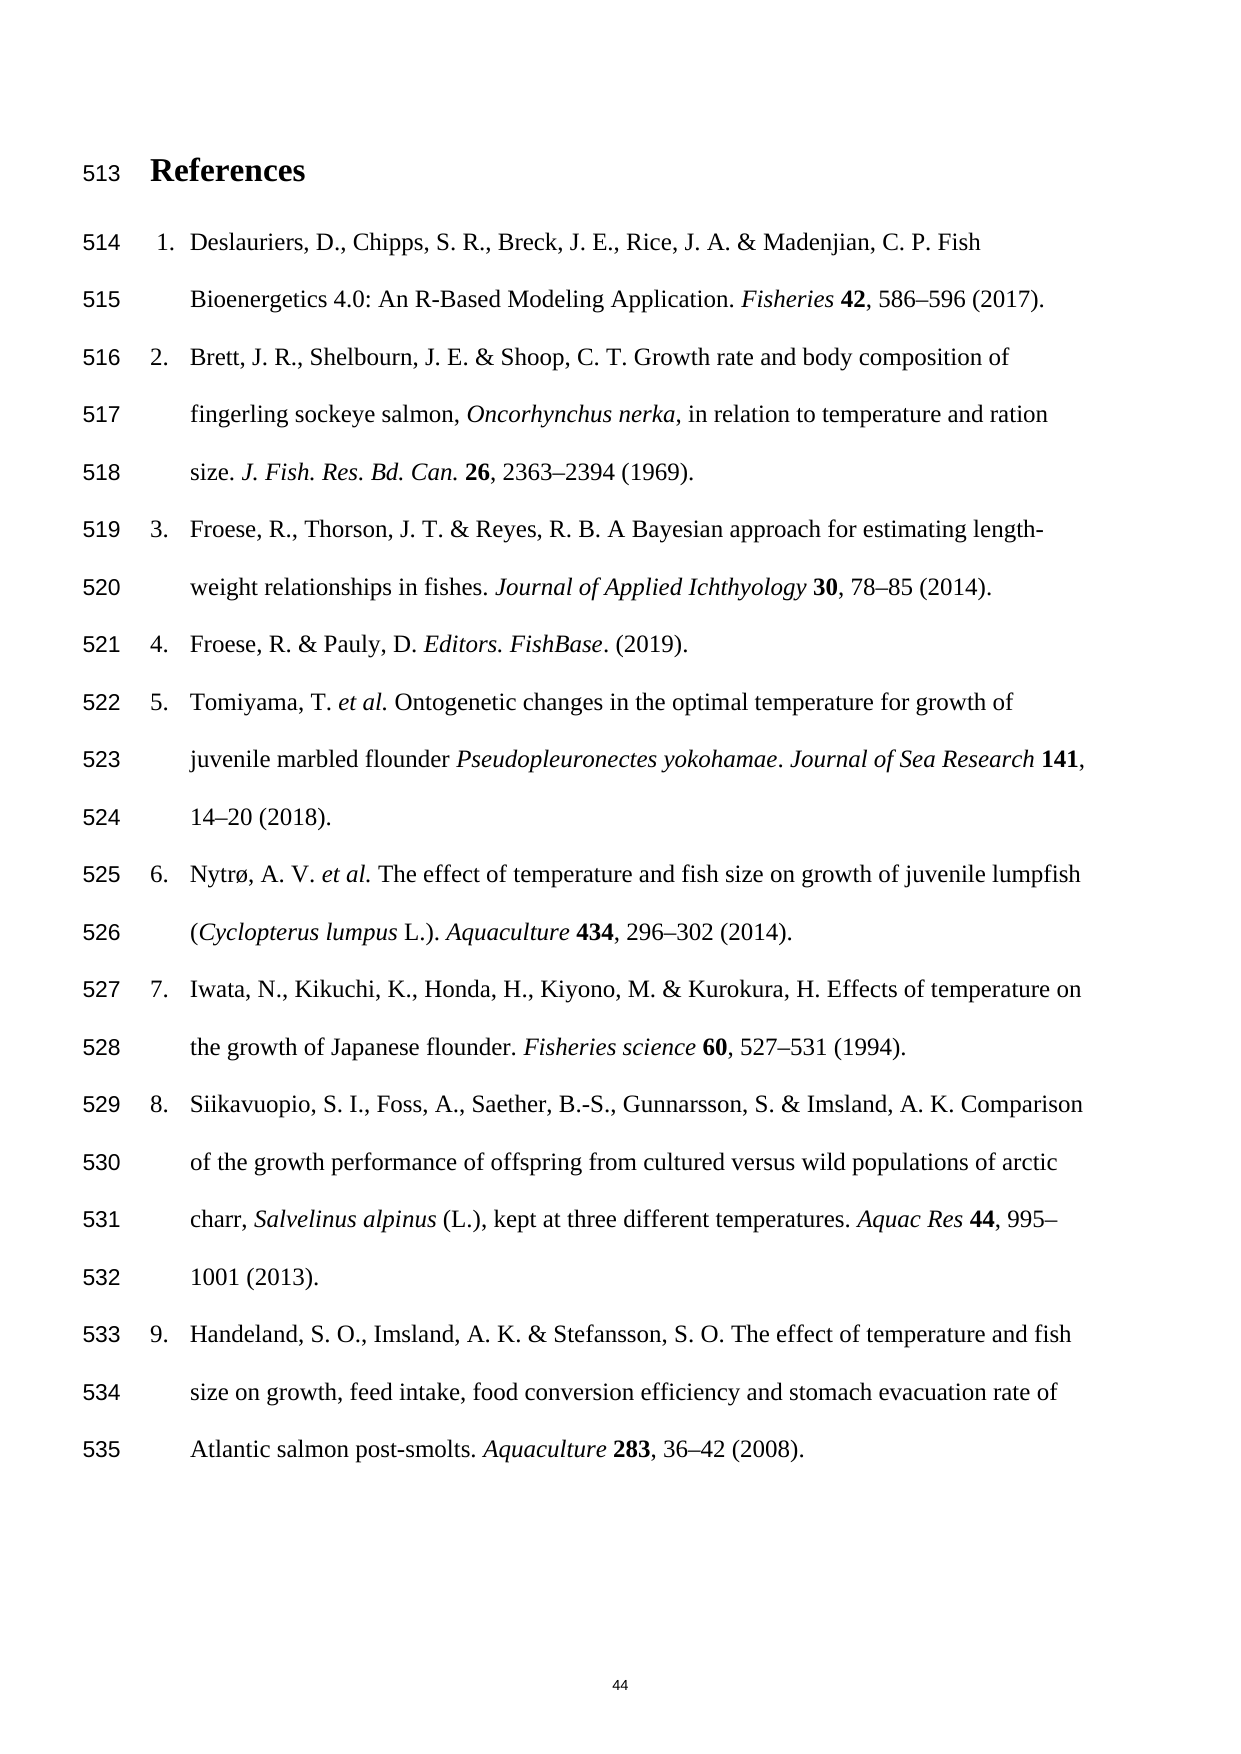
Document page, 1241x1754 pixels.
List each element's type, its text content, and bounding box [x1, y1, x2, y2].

text 9. Handeland, S. O., Imsland, A. K. & Stefansson, S. O. The effect of temperature and fish size on growth, feed intake, food conversion efficiency and stomach evacuation rate of Atlantic salmon post-smolts. Aquaculture 283, 36–42 (2008). [150, 1319, 1090, 1463]
text 3. Froese, R., Thorson, J. T. & Reyes, R. B. A Bayesian approach for estimating length‐weight relationships in fishes. Journal of Applied Ichthyology 30, 78–85 (2014). [150, 514, 1090, 600]
text 4. Froese, R. & Pauly, D. Editors. FishBase. (2019). [150, 629, 1090, 658]
text 5. Tomiyama, T. et al. Ontogenetic changes in the optimal temperature for growth of juvenile marbled flounder Pseudopleuronectes yokohamae. Journal of Sea Research 141, 14–20 (2018). [150, 687, 1090, 830]
text 1. Deslauriers, D., Chipps, S. R., Breck, J. E., Rice, J. A. & Madenjian, C. P. Fish Bioenergetics 4.0: An R-Based Modeling Application. Fisheries 42, 586–596 (2017). [150, 227, 1090, 313]
subtitle References [150, 150, 1090, 188]
text 7. Iwata, N., Kikuchi, K., Honda, H., Kiyono, M. & Kurokura, H. Effects of temperature on the growth of Japanese flounder. Fisheries science 60, 527–531 (1994). [150, 974, 1090, 1060]
text 6. Nytrø, A. V. et al. The effect of temperature and fish size on growth of juvenile lumpfish (Cyclopterus lumpus L.). Aquaculture 434, 296–302 (2014). [150, 859, 1090, 945]
text 8. Siikavuopio, S. I., Foss, A., Saether, B.-S., Gunnarsson, S. & Imsland, A. K. Comparison of the growth performance of offspring from cultured versus wild populations of arctic charr, Salvelinus alpinus (L.), kept at three different temperatures. Aquac Res 44, 995–1001 (2013). [150, 1089, 1090, 1290]
text 2. Brett, J. R., Shelbourn, J. E. & Shoop, C. T. Growth rate and body composition of fingerling sockeye salmon, Oncorhynchus nerka, in relation to temperature and ration size. J. Fish. Res. Bd. Can. 26, 2363–2394 (1969). [150, 342, 1090, 485]
